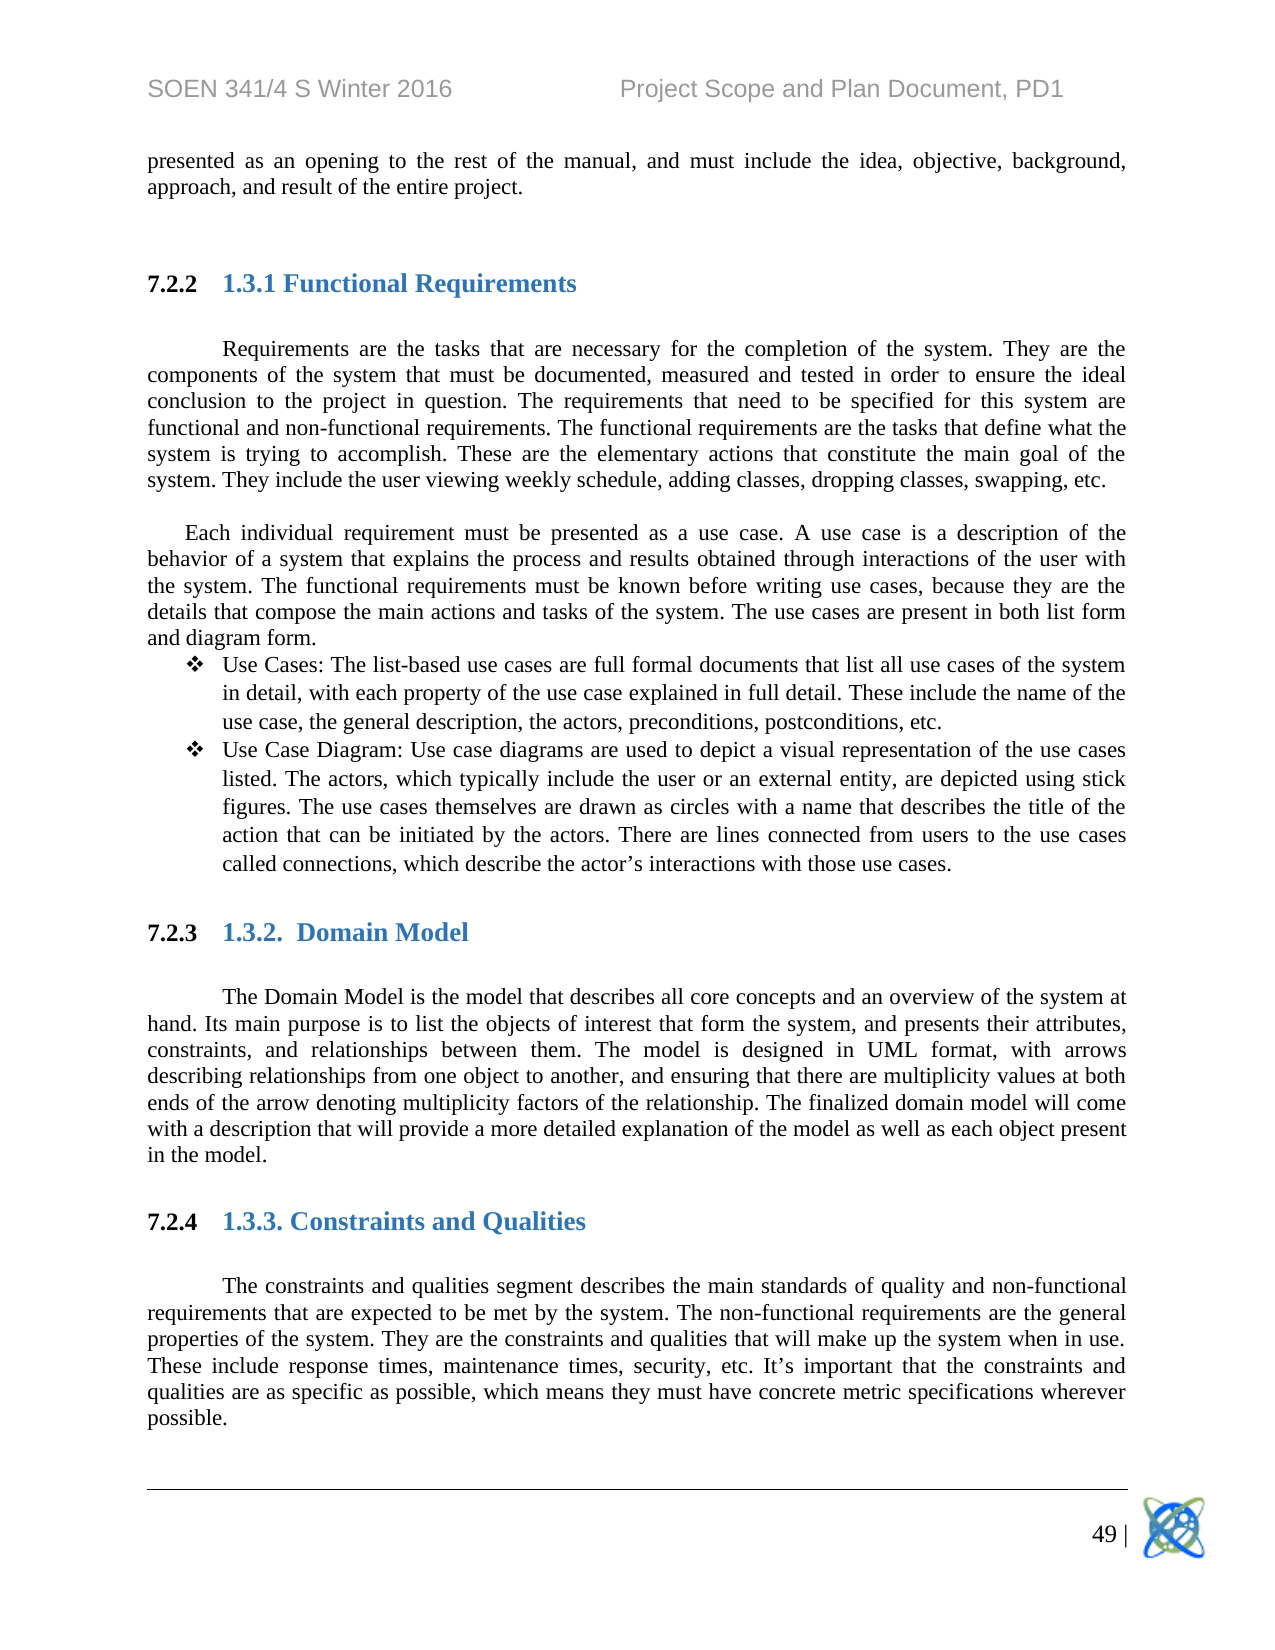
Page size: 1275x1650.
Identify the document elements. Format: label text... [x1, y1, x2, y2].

text Each individual requirement must be presented as a use case. A use case is a description of the behavior of a system that explains the process and results obtained through interactions of the user with the system. The functional requirements must be known before writing use cases, because they are the details that compose the main actions and tasks of the system. The use cases are present in both list form and diagram form. [147, 519, 1128, 651]
text 1.3.2. Domain Model [147, 916, 1128, 947]
list Use Case Diagram: Use case diagrams are used to depict a visual representation of the use cases listed. The actors, which typically include the user or an external entity, are depicted using stick figures. The use cases themselves are drawn as circles with a name that describes the title of the action that can be initiated by the actors. There are lines connected from users to the use cases called connections, which describe the actor’s interactions with those use cases. [184, 736, 1128, 876]
list Use Cases: The list-based use cases are full formal documents that list all use cases of the system in detail, with each property of the use case explained in full detail. These include the name of the use case, the general description, the actors, preconditions, postconditions, etc. [184, 651, 1128, 734]
text The constraints and qualities segment describes the main standards of quality and non-functional requirements that are expected to be met by the system. The non-functional requirements are the general properties of the system. They are the constraints and qualities that will make up the system when in use. These include response times, maintenance times, security, etc. It’s important that the constraints and qualities are as specific as possible, which means they must have concrete metric specifications wherever possible. [147, 1273, 1128, 1431]
text 1.3.1 Functional Requirements [147, 267, 1128, 298]
text The Domain Model is the model that describes all core concepts and an overview of the system at hand. Its main purpose is to list the objects of interest that form the system, and presents their attributes, constraints, and relationships between them. The model is designed in UML format, with arrows describing relationships from one object to another, and ensuring that there are multiplicity values at both ends of the arrow denoting multiplicity factors of the relationship. The finalized domain model will come with a description that will provide a more detailed explanation of the model as well as each object present in the model. [147, 983, 1128, 1168]
text 1.3.3. Constraints and Qualities [147, 1205, 1128, 1236]
text Requirements are the tasks that are necessary for the completion of the system. They are the components of the system that must be documented, measured and tested in order to ensure the ideal conclusion to the project in question. The requirements that need to be specified for this system are functional and non-functional requirements. The functional requirements are the tasks that define what the system is trying to accomplish. These are the elementary actions that constitute the main goal of the system. They include the user viewing weekly schedule, adding classes, dropping classes, swapping, etc. [147, 334, 1128, 493]
picture [1123, 1490, 1224, 1566]
